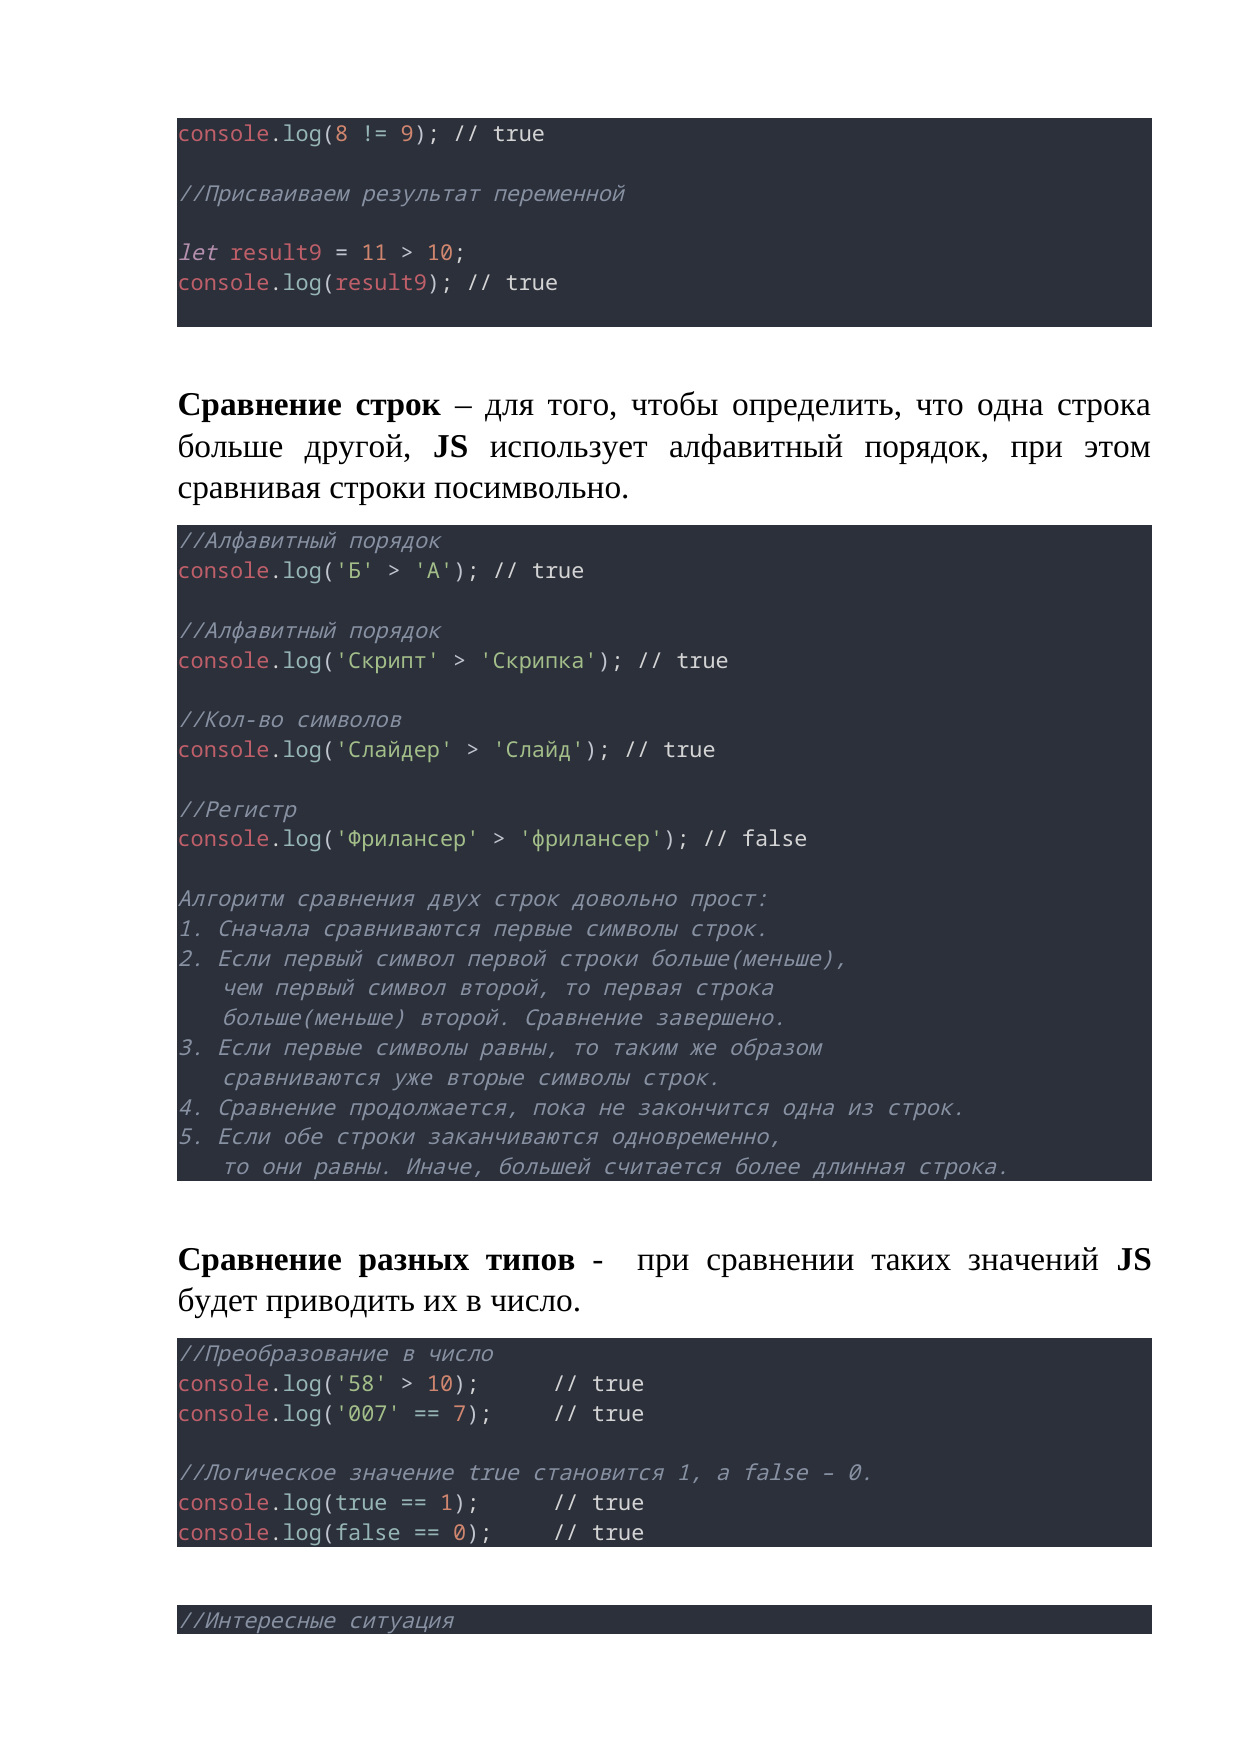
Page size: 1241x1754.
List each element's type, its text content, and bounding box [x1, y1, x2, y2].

text Сравнение строк – для того, чтобы определить, что одна строка больше другой, JS использует алфавитный порядок, при этом сравнивая строки посимвольно. [177, 423, 1152, 506]
text 4. Сравнение продолжается, пока не закончится одна из строк. [177, 1091, 1152, 1121]
text let result9 = 11 > 10; [177, 237, 1152, 267]
text console.log('Скрипт' > 'Скрипка'); // true [177, 644, 1152, 674]
text console.log('Б' > 'А'); // true [177, 555, 1152, 585]
text console.log('Фрилансер' > 'фрилансер'); // false [177, 823, 1152, 853]
text то они равны. Иначе, большей считается более длинная строка. [177, 1151, 1152, 1181]
text сравниваются уже вторые символы строк. [177, 1062, 1152, 1091]
text console.log(false == 0); // true [177, 1517, 1152, 1547]
text 3. Если первые символы равны, то таким же образом [177, 1032, 1152, 1062]
text 1. Сначала сравниваются первые символы строк. [177, 913, 1152, 942]
text Алгоритм сравнения двух строк довольно прост: [177, 883, 1152, 913]
text //Регистр [177, 793, 1152, 823]
text Сравнение разных типов - при сравнении таких значений JS будет приводить их в число. [177, 1277, 1152, 1318]
text console.log(true == 1); // true [177, 1487, 1152, 1517]
text console.log('58' > 10); // true [177, 1368, 1152, 1398]
text //Присваиваем результат переменной [177, 178, 1152, 207]
text console.log('007' == 7); // true [177, 1398, 1152, 1428]
text console.log(8 != 9); // true [177, 118, 1152, 148]
text 2. Если первый символ первой строки больше(меньше), [177, 942, 1152, 972]
text чем первый символ второй, то первая строка [177, 972, 1152, 1002]
text //Преобразование в число [177, 1338, 1152, 1368]
text 5. Если обе строки заканчиваются одновременно, [177, 1121, 1152, 1151]
text //Алфавитный порядок [177, 525, 1152, 555]
text //Кол-во символов [177, 704, 1152, 734]
text console.log('Слайдер' > 'Слайд'); // true [177, 734, 1152, 764]
text console.log(result9); // true [177, 267, 1152, 297]
text //Логическое значение true становится 1, а false – 0. [177, 1457, 1152, 1487]
text больше(меньше) второй. Сравнение завершено. [177, 1002, 1152, 1032]
text //Интересные ситуация [177, 1605, 1152, 1634]
text //Алфавитный порядок [177, 615, 1152, 644]
